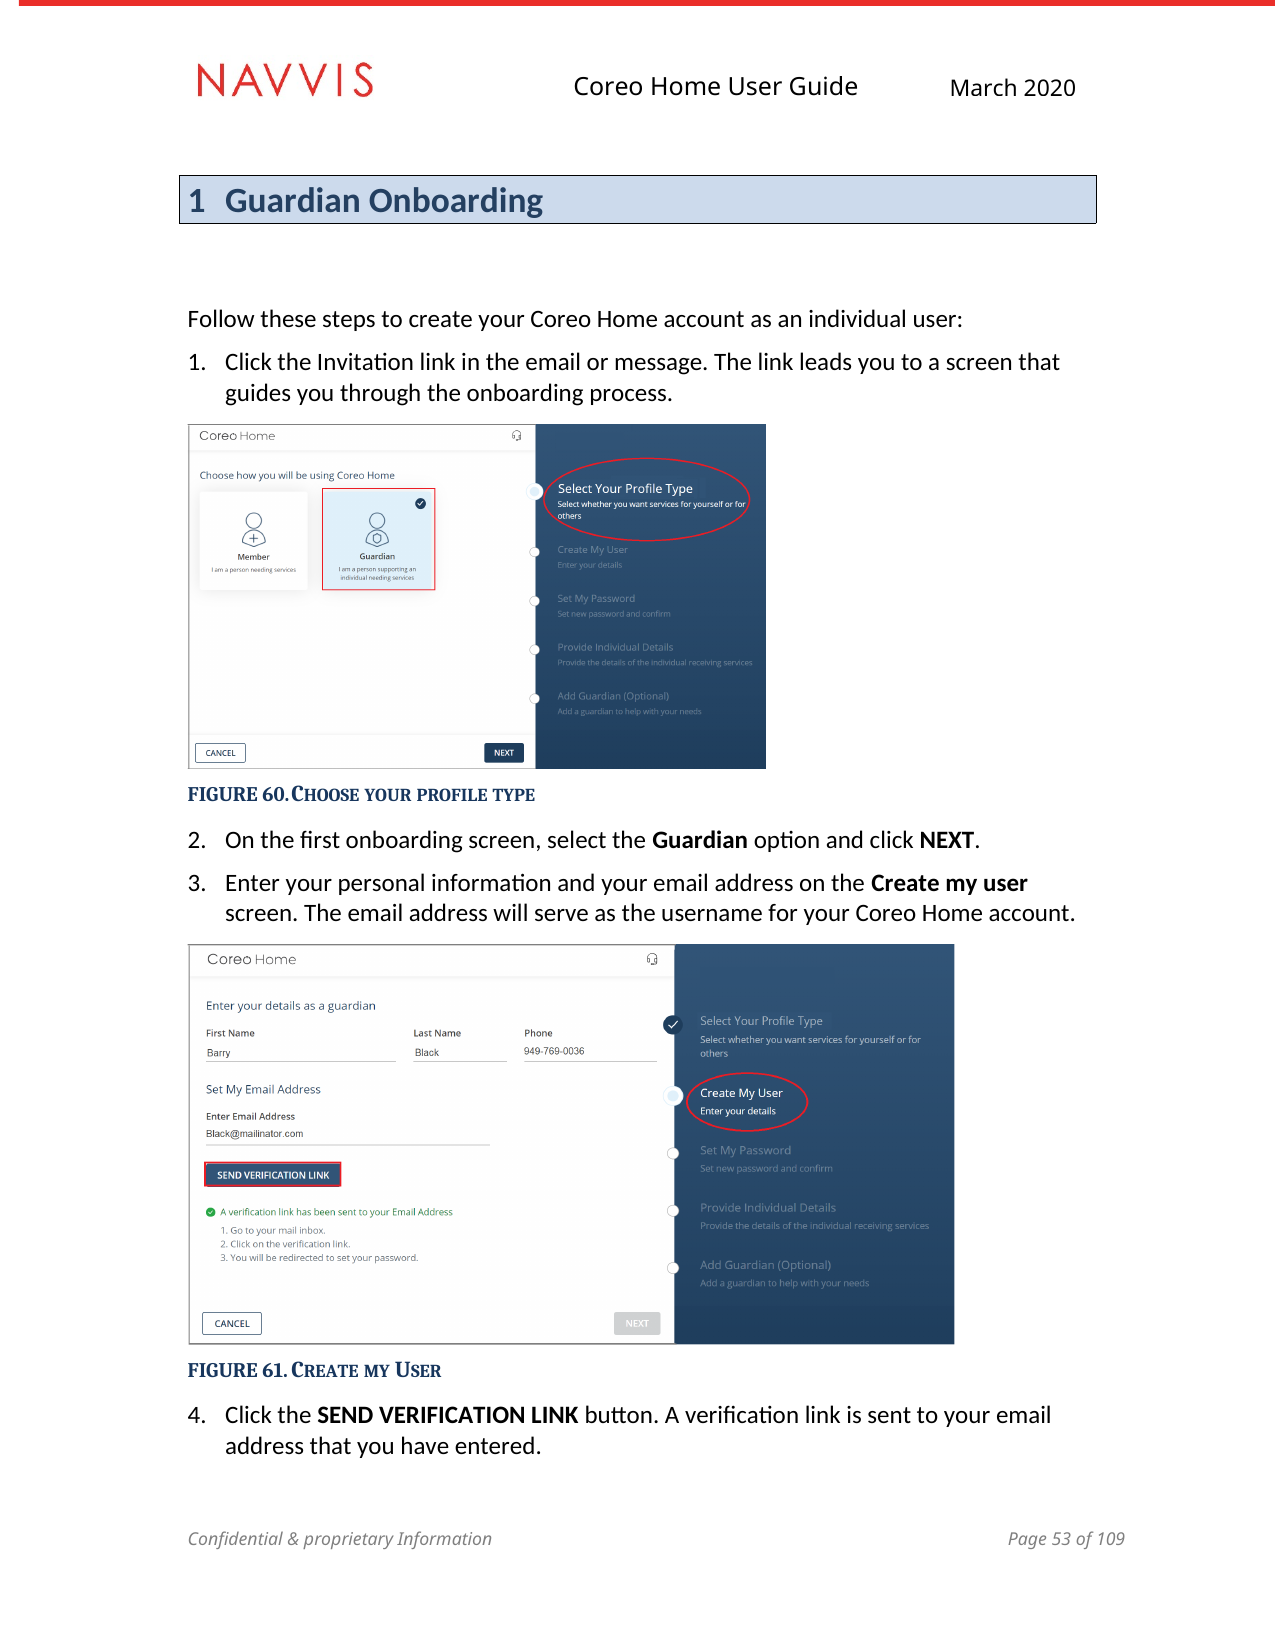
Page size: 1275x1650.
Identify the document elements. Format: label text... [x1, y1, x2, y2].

list Click the Invitation link in the email or message. The link leads you to a screen that guides you through the onboarding process. [187, 346, 1087, 407]
text Follow these steps to create your Coreo Home account as an individual user: [187, 303, 1087, 334]
list On the first onboarding screen, select the Guardian option and click NEXT. [187, 824, 1087, 854]
list Enter your personal information and your email address on the Create my user screen. The email address will serve as the username for your Coreo Home account. [187, 867, 1087, 928]
text Choose your profile type [187, 781, 1087, 807]
subtitle Guardian Onboarding [180, 176, 1096, 223]
picture [187, 944, 955, 1345]
picture [187, 424, 766, 769]
text Create my User [187, 1357, 1087, 1383]
list Click the SEND VERIFICATION LINK button. A verification link is sent to your email address that you have entered. [187, 1400, 1087, 1461]
picture [187, 55, 383, 104]
